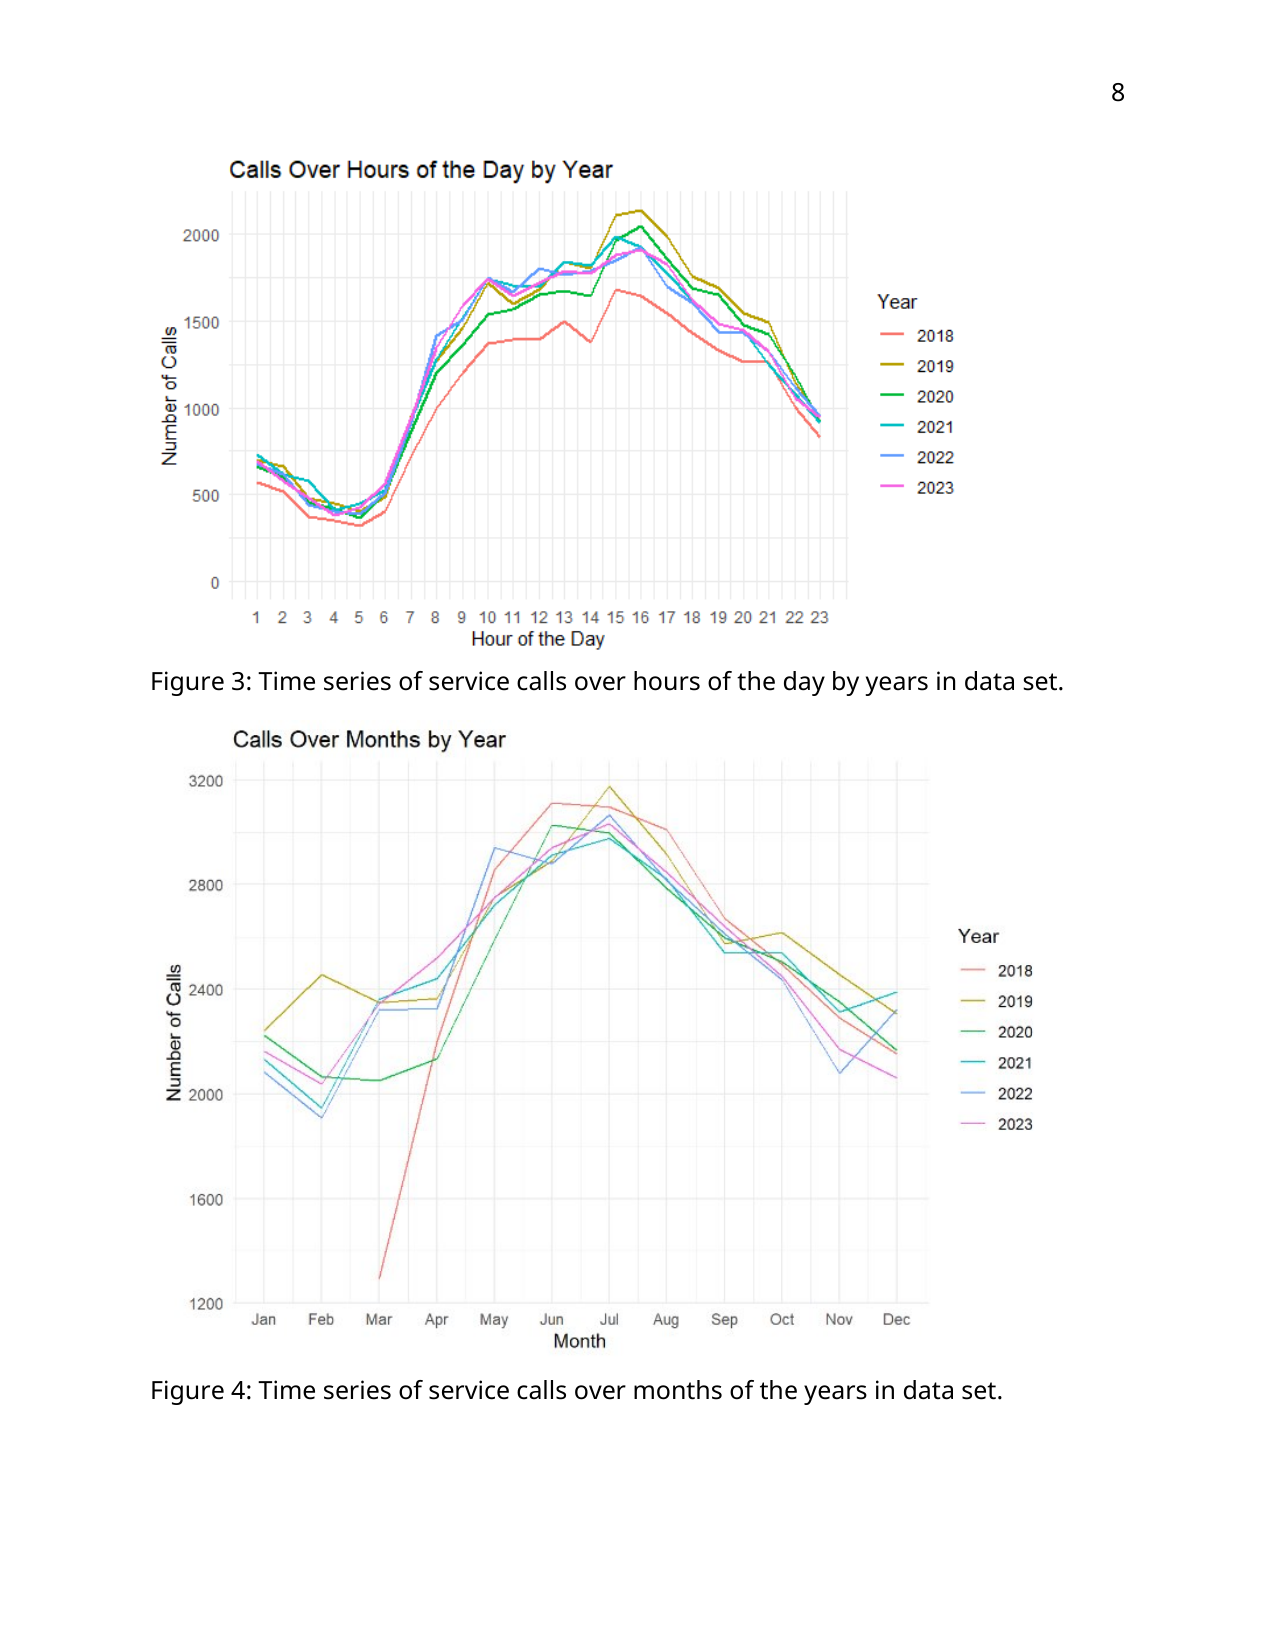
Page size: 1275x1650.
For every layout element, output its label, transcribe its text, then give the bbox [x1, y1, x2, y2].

picture [156, 720, 1053, 1361]
text Figure 3: Time series of service calls over hours of the day by years in data set. [150, 664, 1125, 698]
text Figure 4: Time series of service calls over months of the years in data set. [150, 1373, 1125, 1407]
picture [150, 150, 974, 659]
